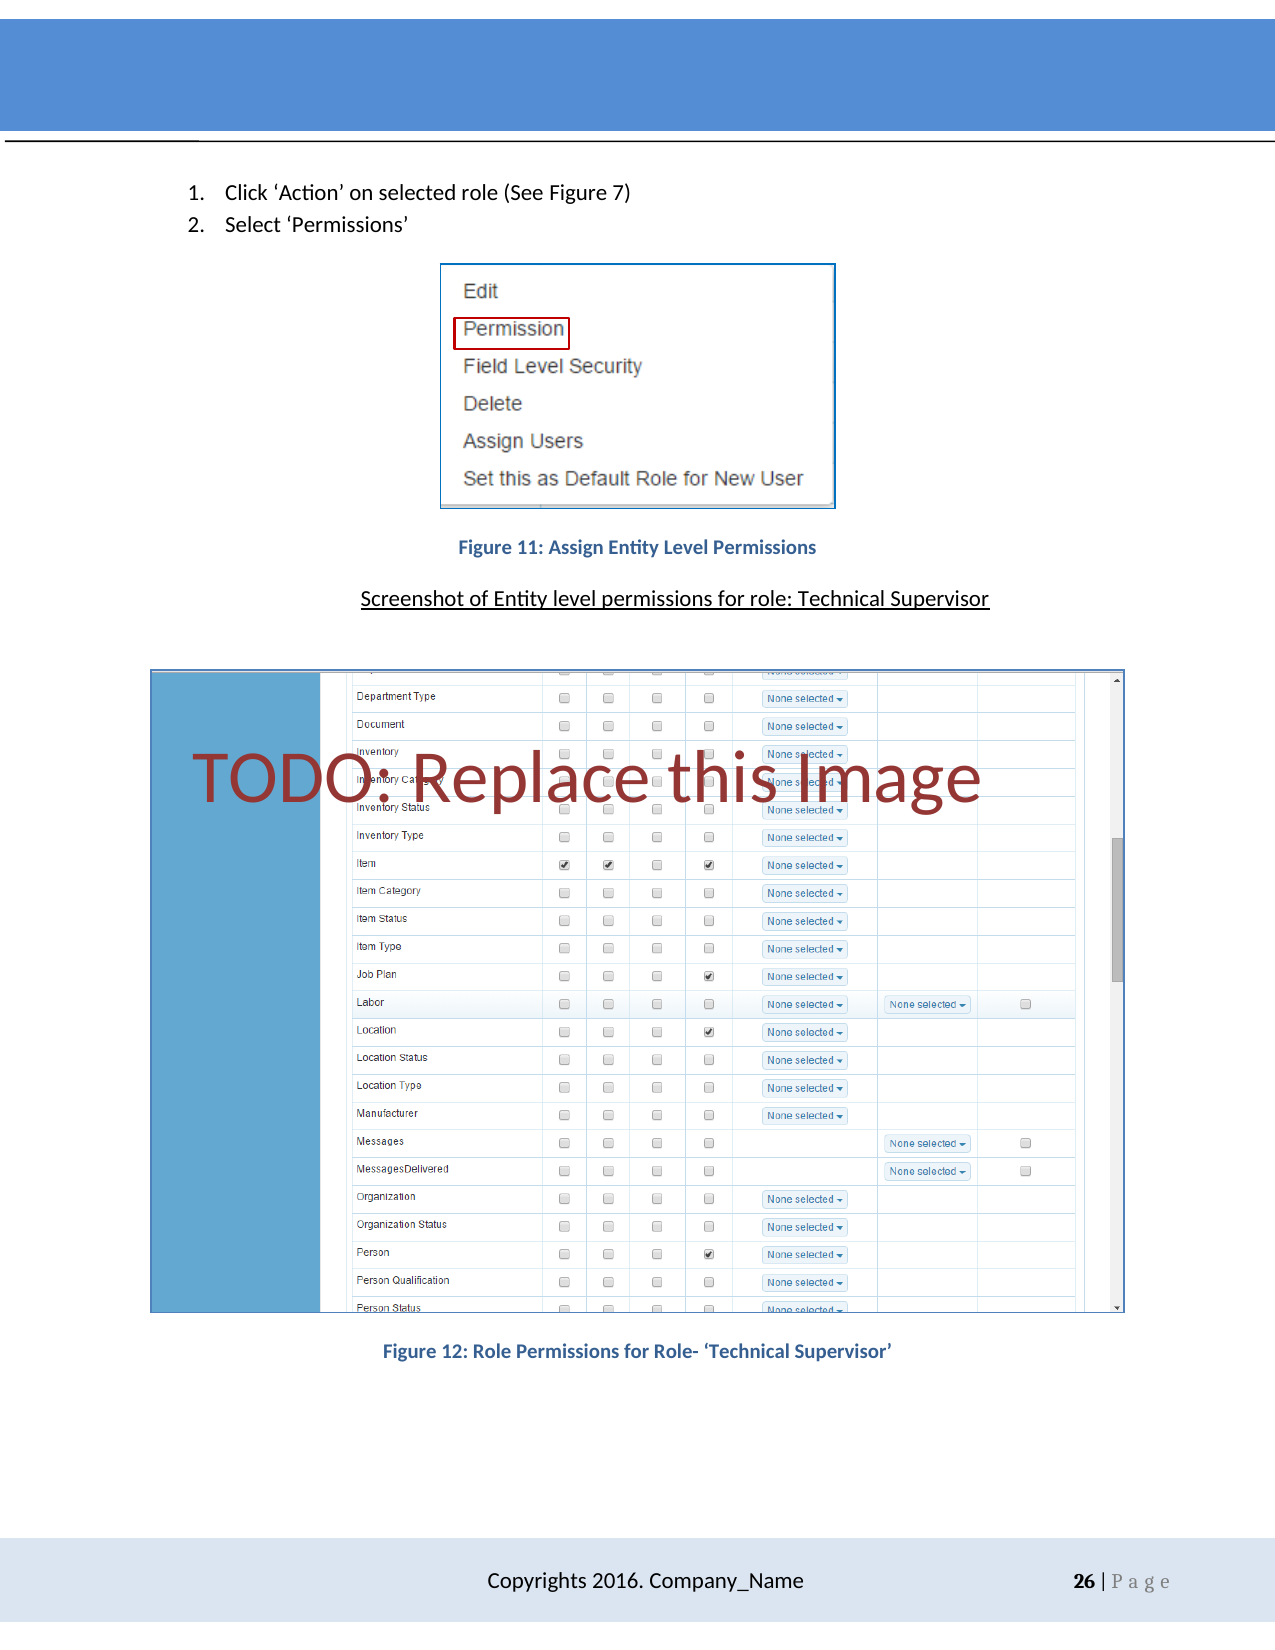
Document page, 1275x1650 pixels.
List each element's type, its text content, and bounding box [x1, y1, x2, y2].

picture [441, 265, 834, 508]
list Click ‘Action’ on selected role (See Figure 7) [187, 178, 1125, 206]
list Select ‘Permissions’ [187, 210, 1125, 238]
list Screenshot of Entity level permissions for role: Technical Supervisor [225, 584, 1125, 612]
text Figure 12: Role Permissions for Role- ‘Technical Supervisor’ [150, 1338, 1125, 1363]
picture [152, 671, 1123, 1312]
text Figure 11: Assign Entity Level Permissions [150, 534, 1125, 559]
